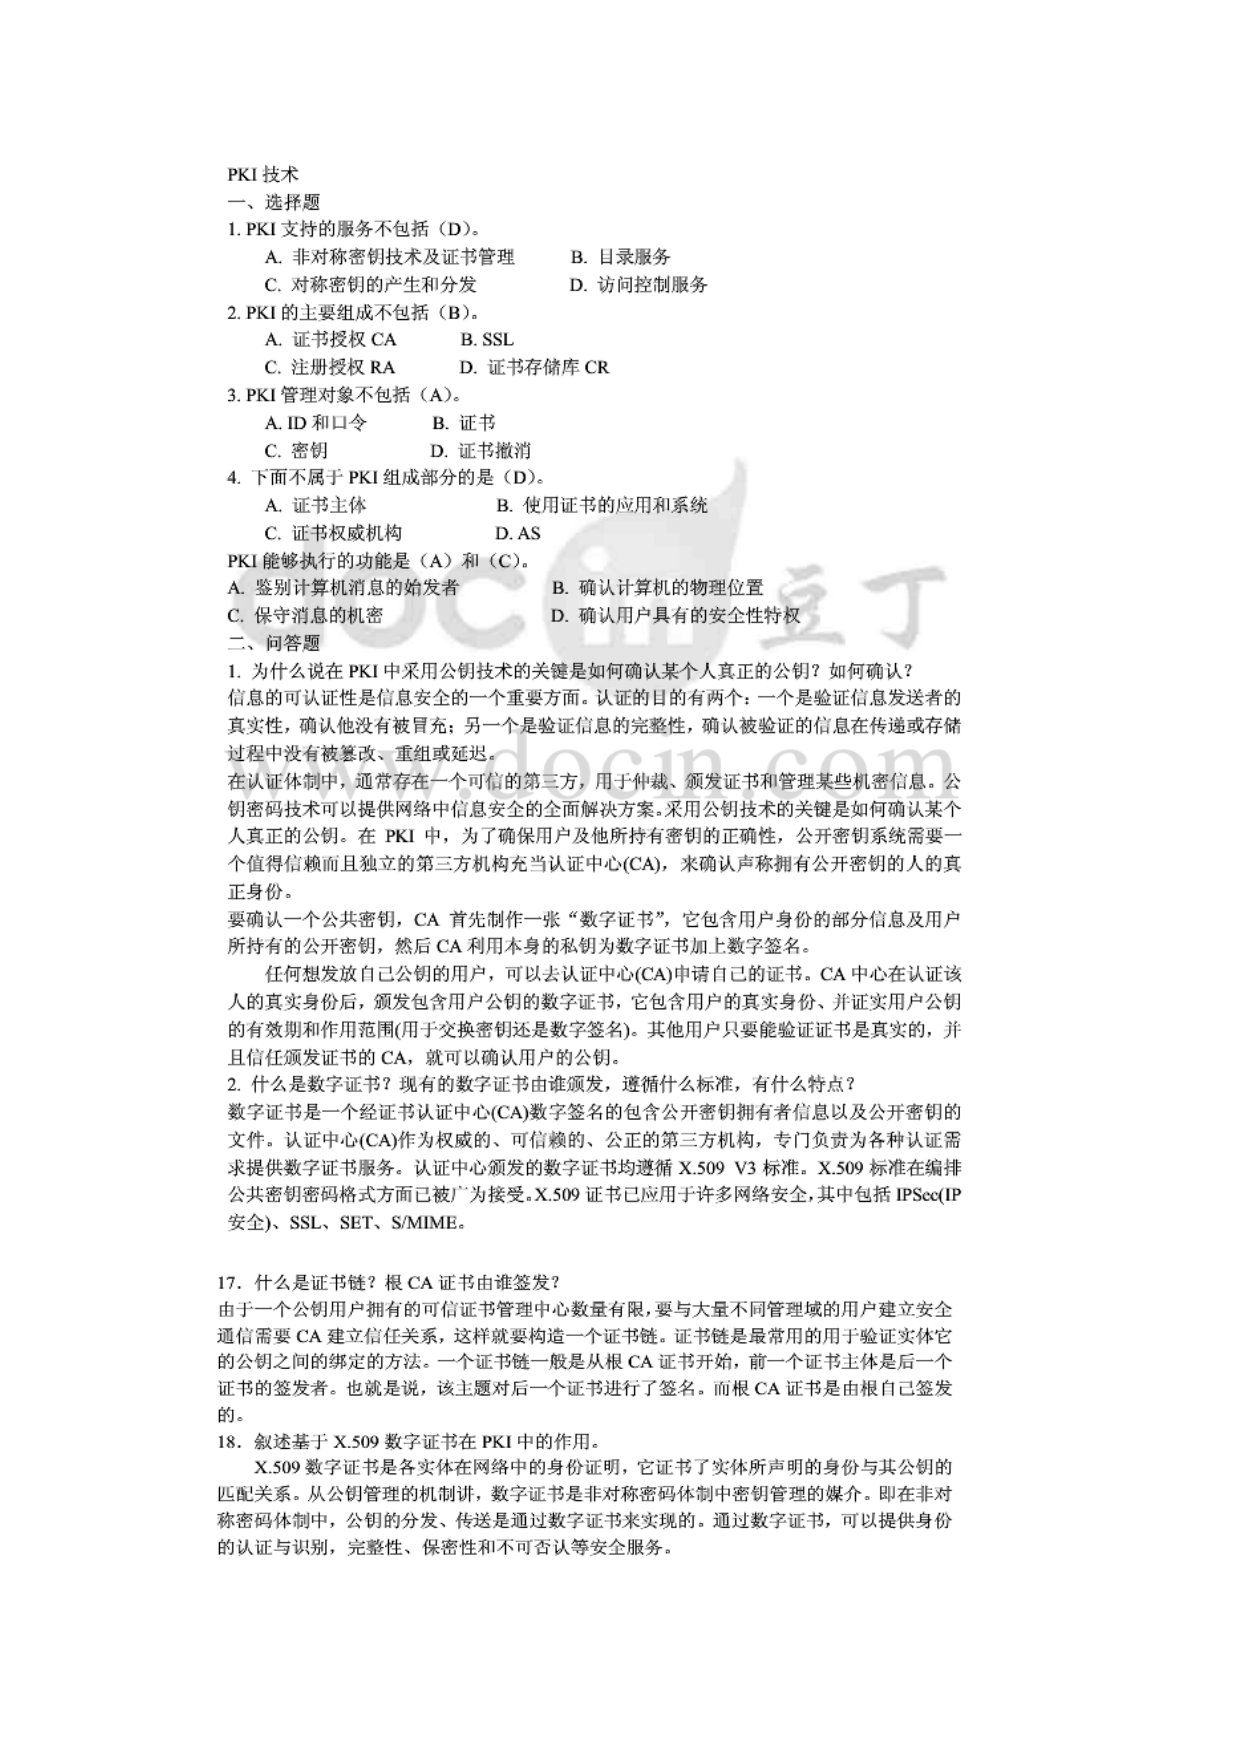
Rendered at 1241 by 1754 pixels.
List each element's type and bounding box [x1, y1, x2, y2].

picture [187, 162, 1053, 1266]
picture [187, 1267, 1016, 1565]
